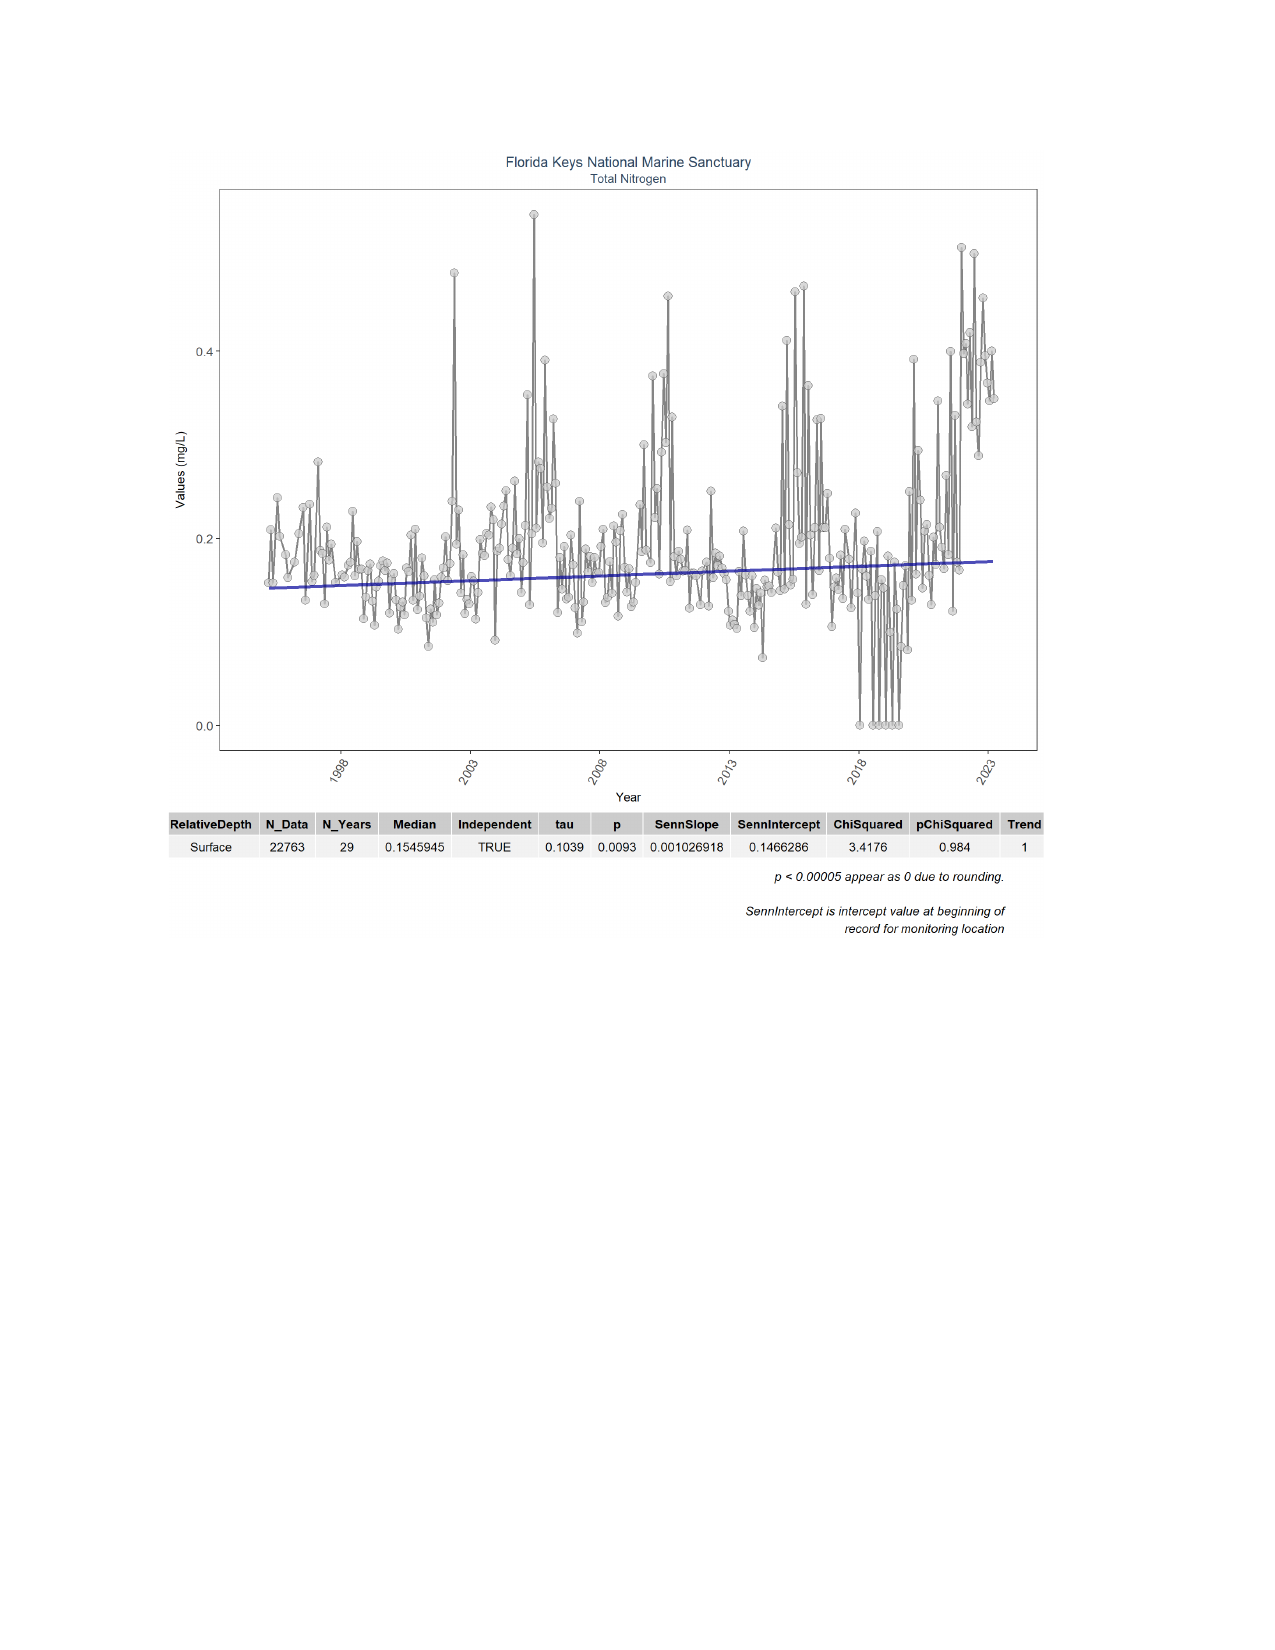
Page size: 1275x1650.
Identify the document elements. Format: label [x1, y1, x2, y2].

picture [168, 150, 1044, 938]
